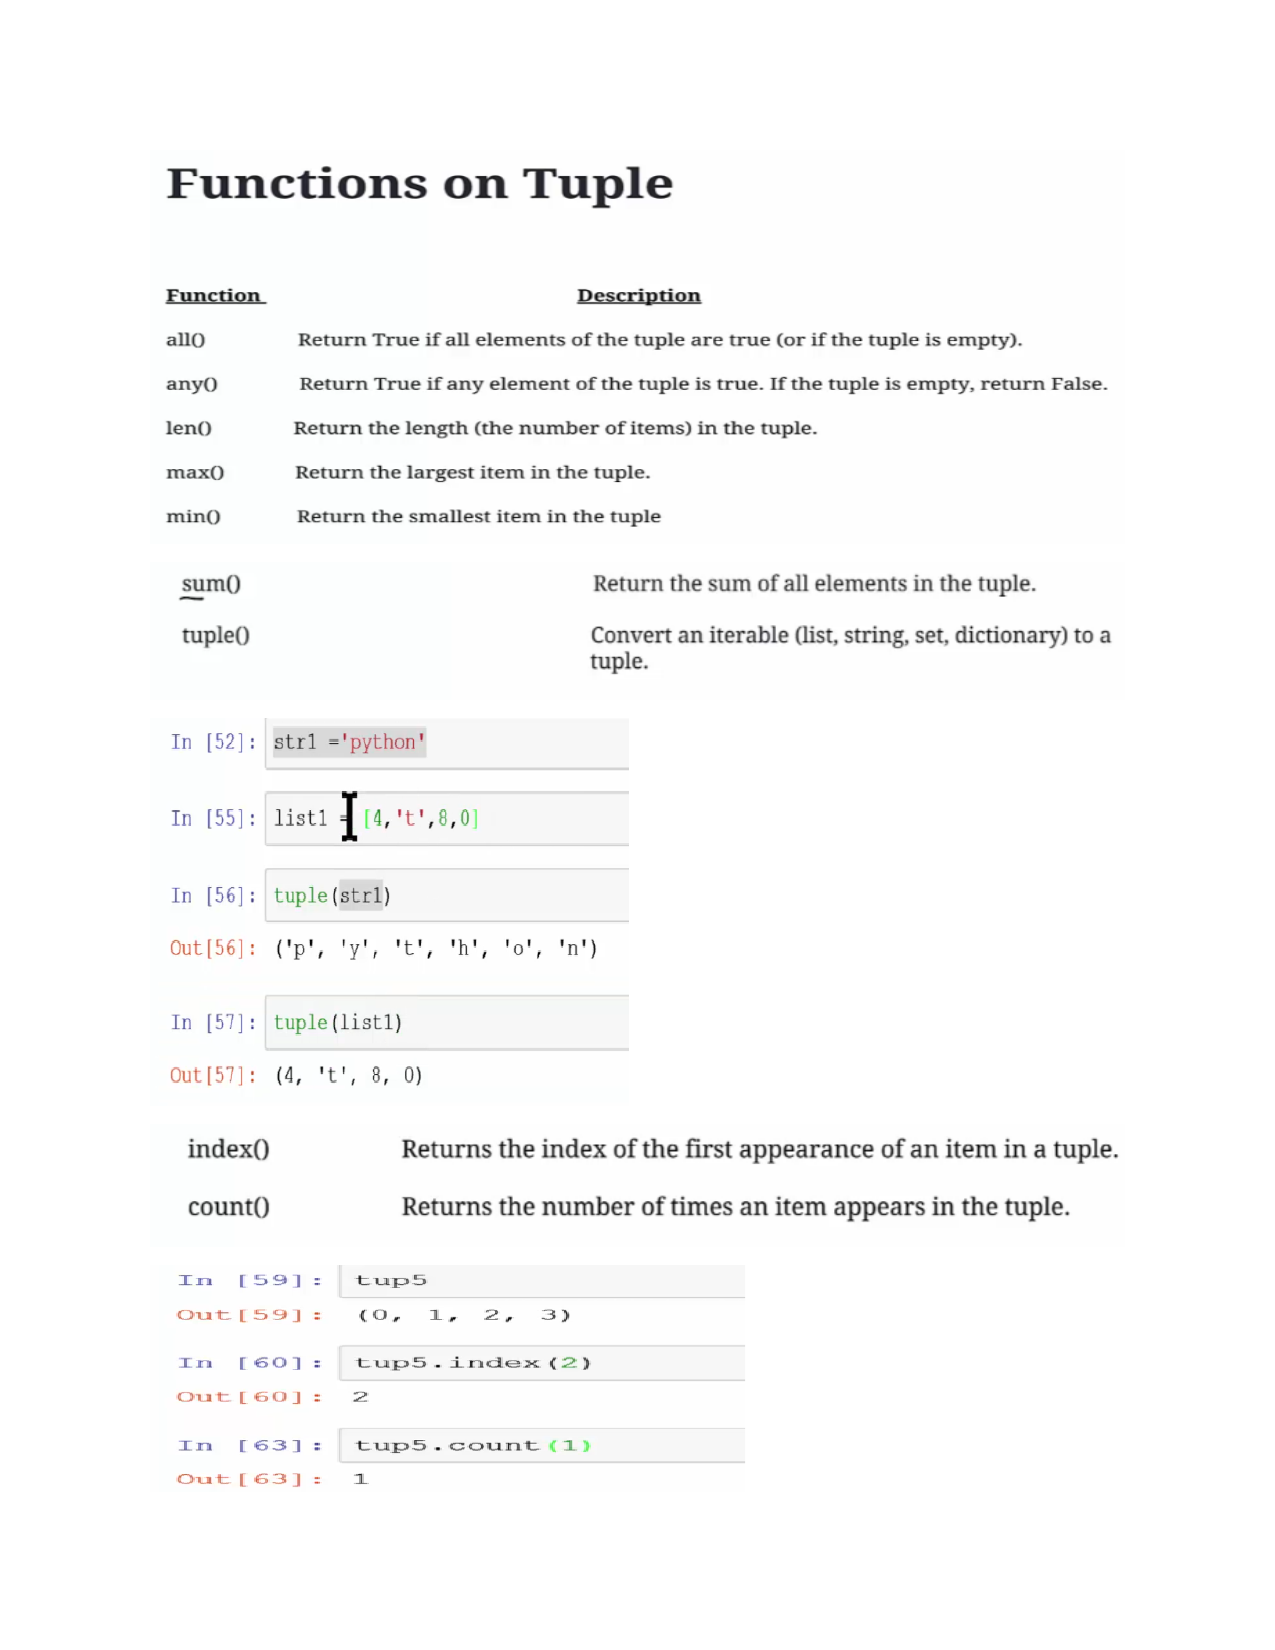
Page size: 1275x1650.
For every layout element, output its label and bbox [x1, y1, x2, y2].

picture [150, 150, 1125, 544]
picture [150, 718, 629, 1106]
picture [150, 562, 1125, 700]
picture [150, 1124, 1125, 1247]
picture [150, 1265, 746, 1492]
